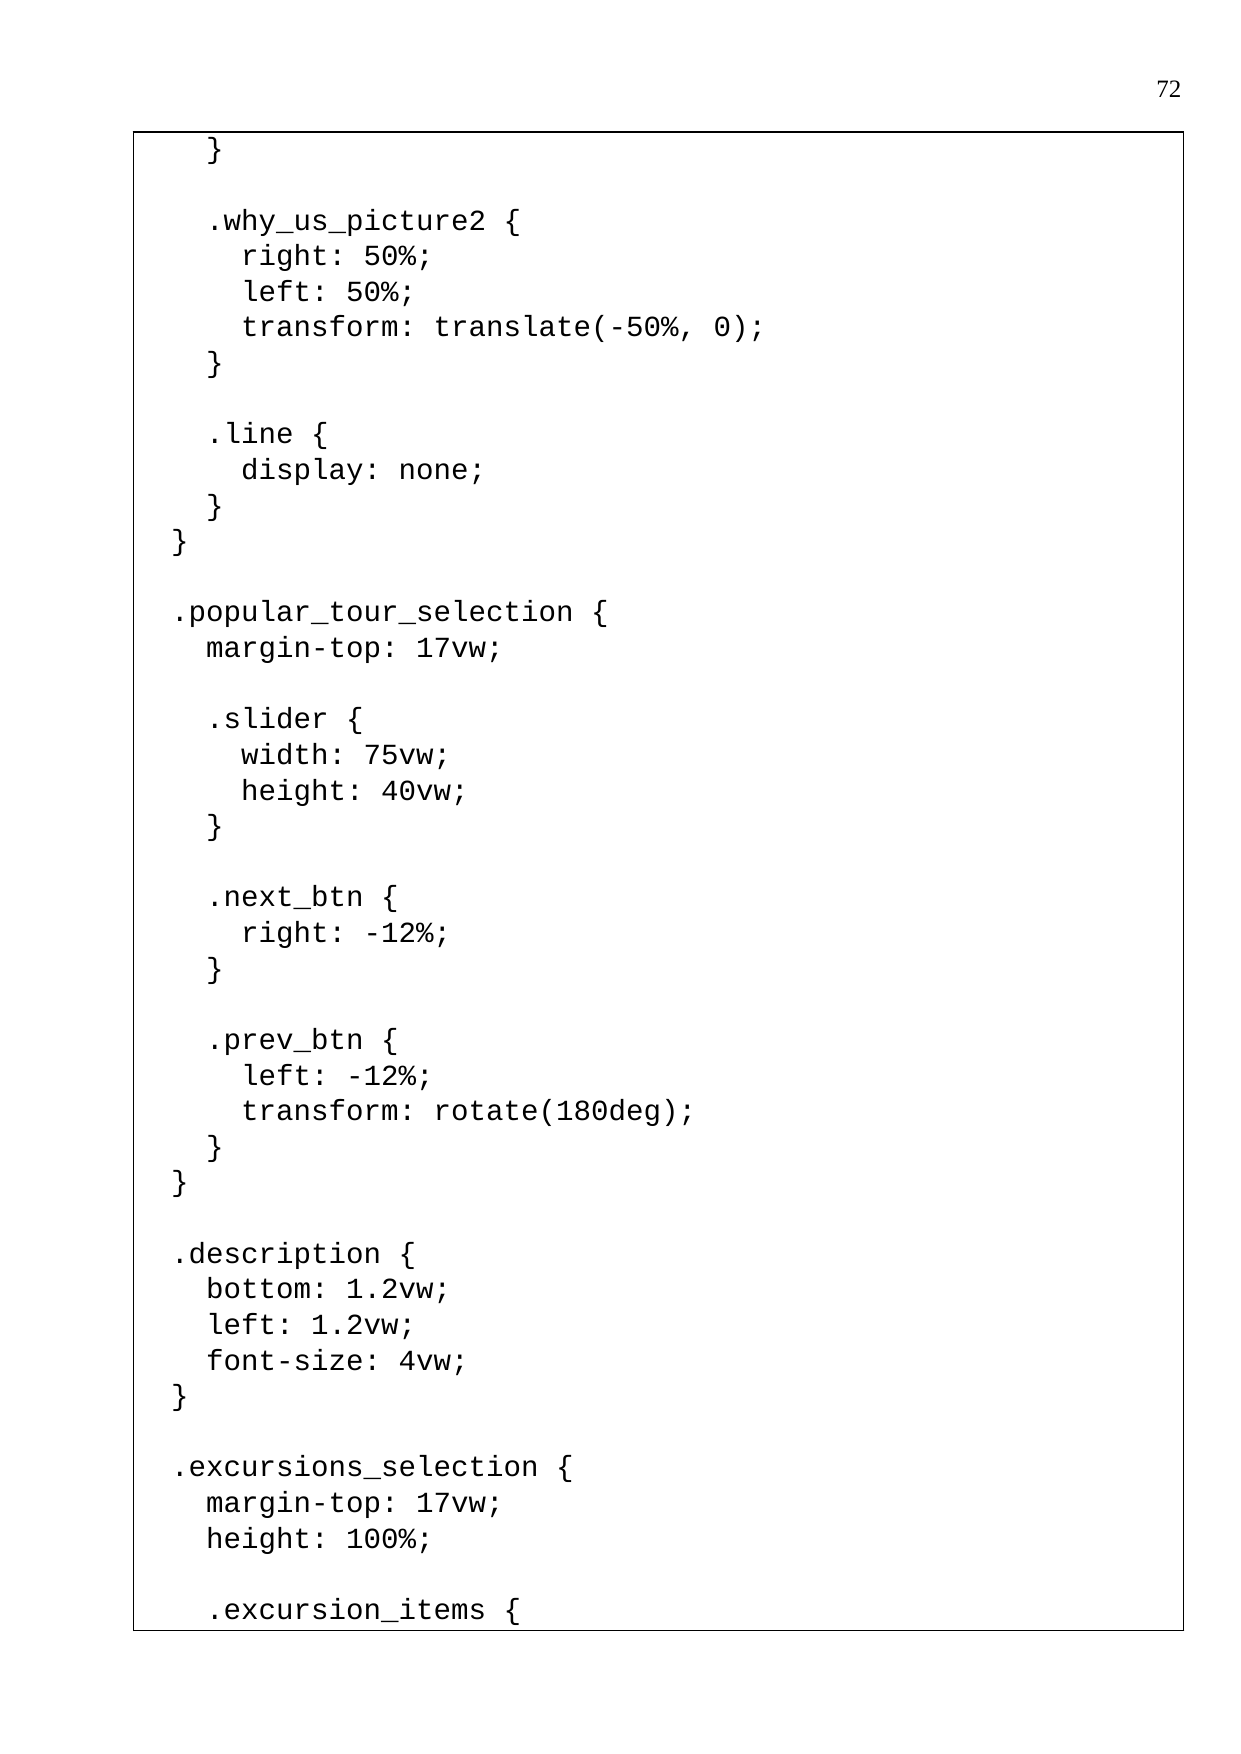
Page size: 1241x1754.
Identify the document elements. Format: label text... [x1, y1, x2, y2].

text .prev_btn { [134, 1022, 1183, 1058]
text display: none; [134, 452, 1183, 488]
text transform: rotate(180deg); [134, 1093, 1183, 1129]
text } [134, 488, 1183, 523]
text margin-top: 17vw; [134, 630, 1183, 666]
text height: 40vw; [134, 773, 1183, 808]
text } [134, 951, 1183, 987]
text } [134, 523, 1183, 559]
text left: 50%; [134, 274, 1183, 309]
text } [134, 345, 1183, 381]
text left: 1.2vw; [134, 1307, 1183, 1343]
text } [134, 1164, 1183, 1201]
text } [134, 1129, 1183, 1164]
text bottom: 1.2vw; [134, 1271, 1183, 1307]
text .slider { [134, 701, 1183, 737]
text width: 75vw; [134, 737, 1183, 773]
text .line { [134, 416, 1183, 452]
text .popular_tour_selection { [134, 594, 1183, 630]
text } [134, 133, 1183, 167]
text } [134, 808, 1183, 844]
text right: -12%; [134, 915, 1183, 951]
text .description { [134, 1236, 1183, 1271]
text right: 50%; [134, 238, 1183, 274]
text height: 100%; [134, 1521, 1183, 1557]
text .excursion_items { [134, 1592, 1183, 1630]
text .why_us_picture2 { [134, 203, 1183, 238]
text font-size: 4vw; [134, 1343, 1183, 1378]
text .next_btn { [134, 879, 1183, 915]
text } [134, 1378, 1183, 1414]
text left: -12%; [134, 1058, 1183, 1093]
text transform: translate(-50%, 0); [134, 309, 1183, 345]
text .excursions_selection { [134, 1449, 1183, 1485]
text margin-top: 17vw; [134, 1485, 1183, 1521]
